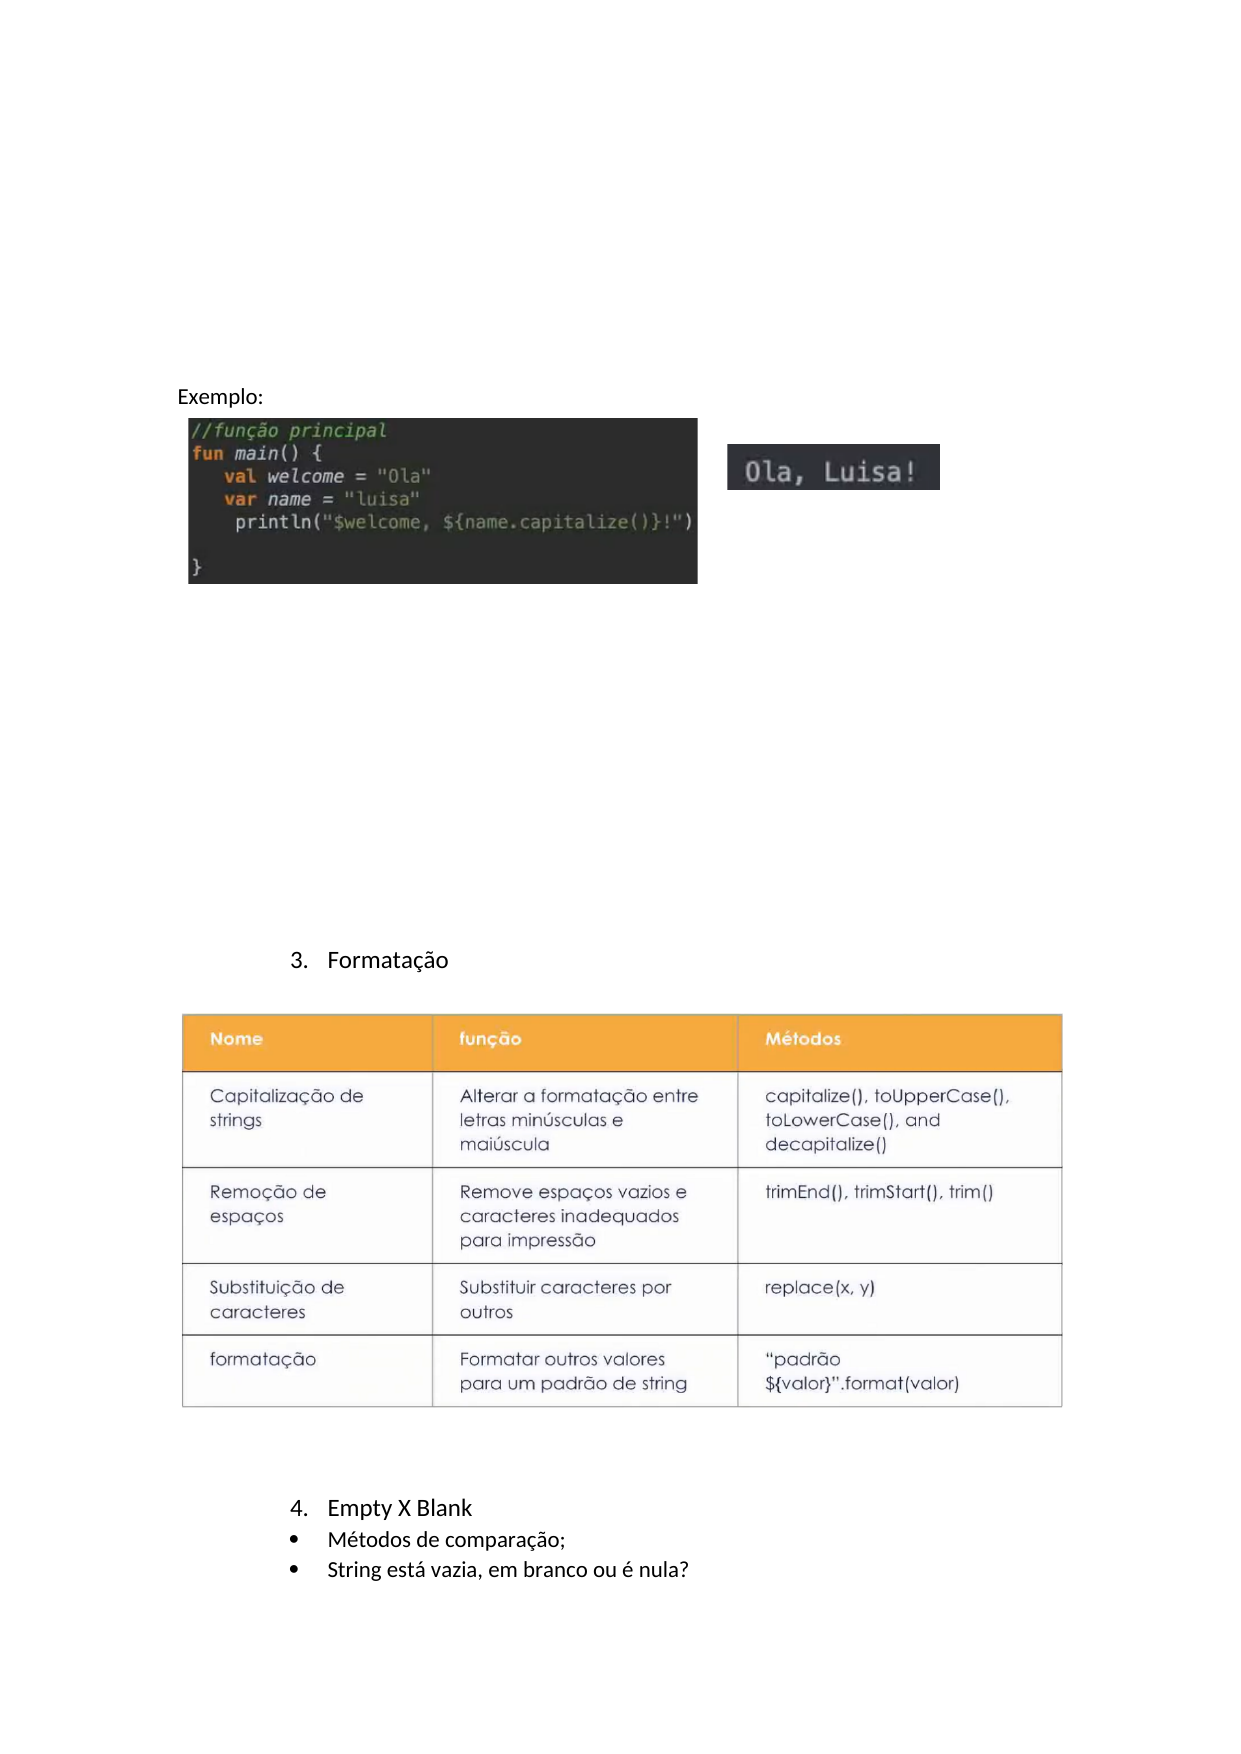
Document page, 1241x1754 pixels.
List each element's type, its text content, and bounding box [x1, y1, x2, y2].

list String está vazia, em branco ou é nula? [290, 1555, 1063, 1583]
picture [181, 1013, 1063, 1408]
list Métodos de comparação; [290, 1525, 1063, 1553]
picture [727, 444, 940, 490]
picture [188, 418, 698, 584]
text Exemplo: [177, 382, 1063, 410]
list Empty X Blank [290, 1492, 1063, 1523]
list Formatação [290, 944, 1063, 975]
